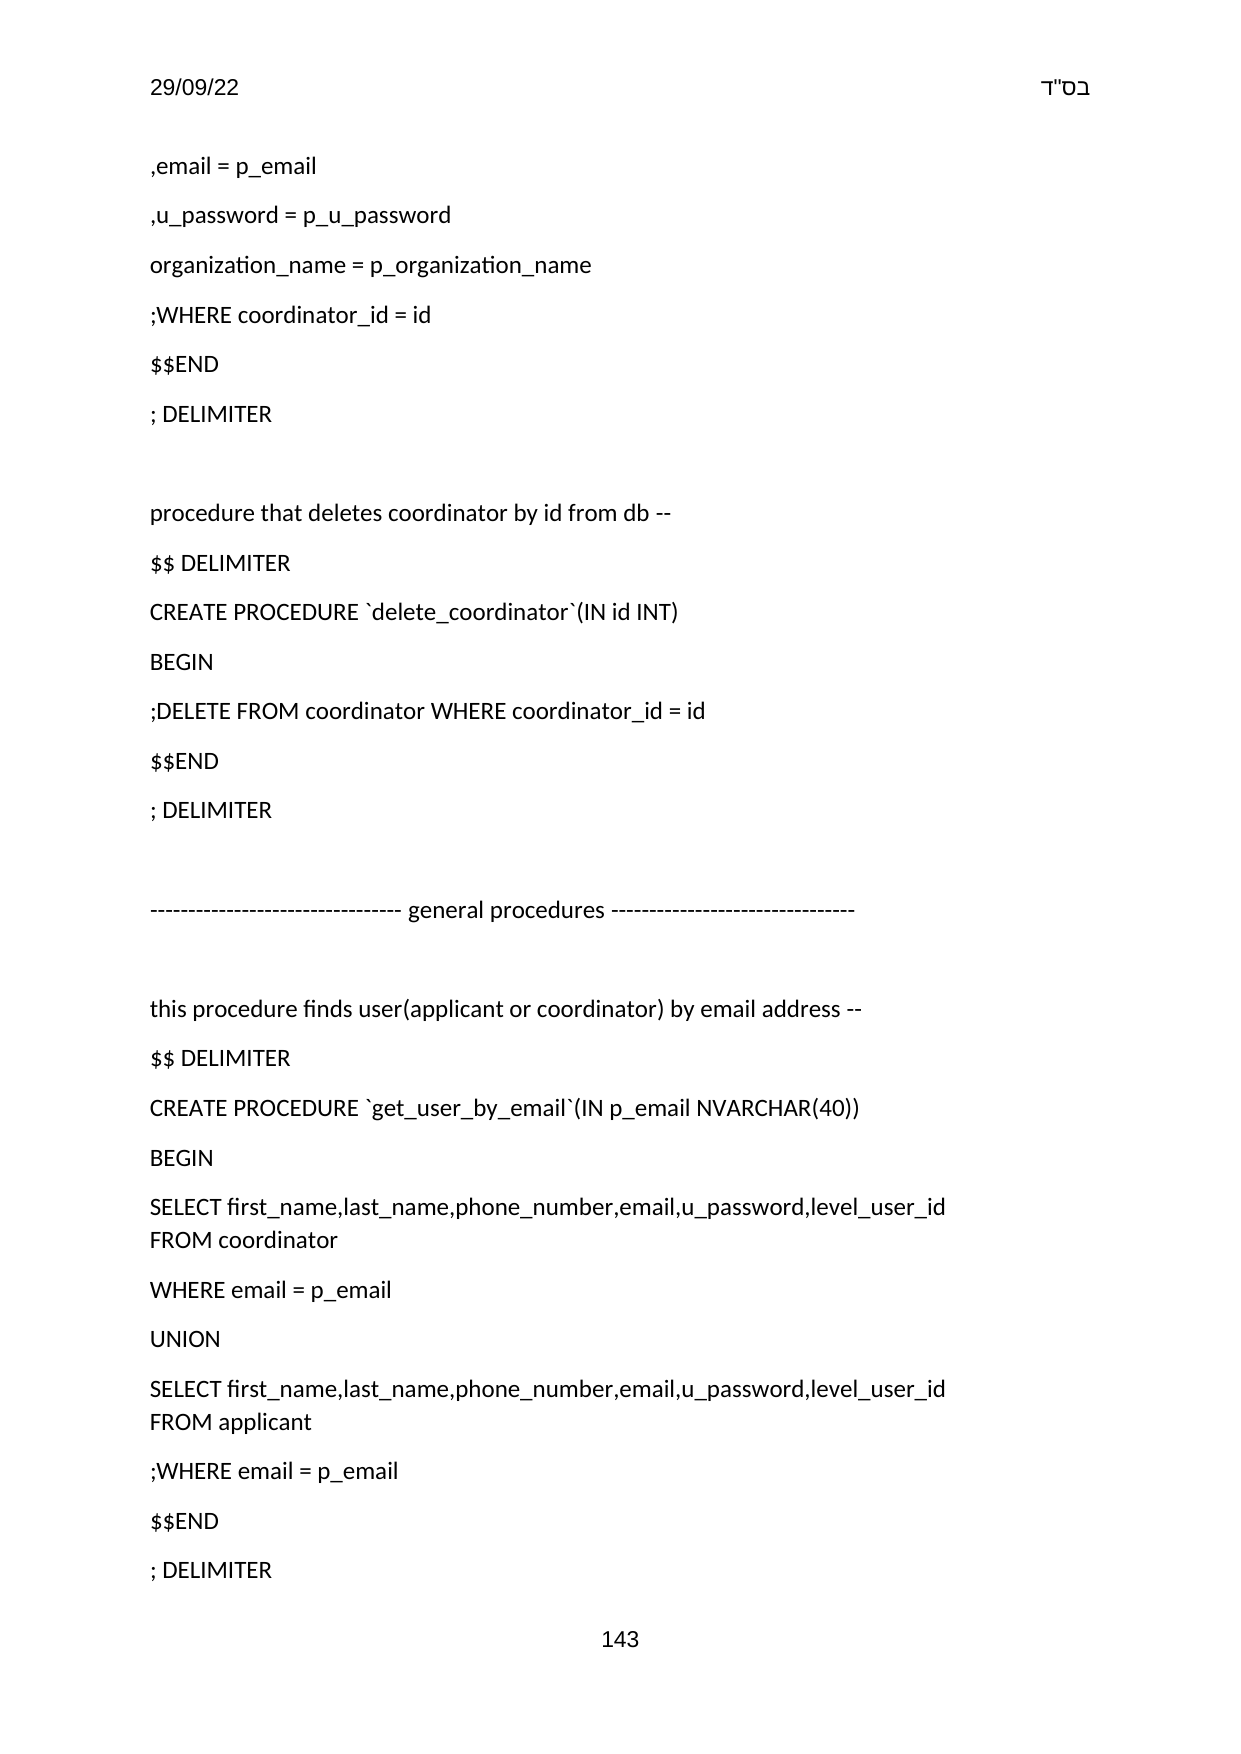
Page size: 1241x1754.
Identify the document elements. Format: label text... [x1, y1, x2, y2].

text END$$ [150, 1505, 1090, 1536]
text WHERE email = p_email [150, 1274, 1090, 1304]
text -- this procedure finds user(applicant or coordinator) by email address [150, 993, 1090, 1023]
text END$$ [150, 348, 1090, 379]
text DELIMITER ; [150, 794, 1090, 825]
text BEGIN [150, 1142, 1090, 1172]
text DELIMITER ; [150, 1554, 1090, 1585]
text END$$ [150, 745, 1090, 776]
text DELIMITER $$ [150, 1042, 1090, 1073]
text email = p_email, [150, 150, 1090, 181]
text DELIMITER ; [150, 398, 1090, 428]
text CREATE PROCEDURE `delete_coordinator`(IN id INT) [150, 596, 1090, 627]
text BEGIN [150, 646, 1090, 676]
text WHERE email = p_email; [150, 1455, 1090, 1486]
text organization_name = p_organization_name [150, 249, 1090, 280]
text DELETE FROM coordinator WHERE coordinator_id = id; [150, 695, 1090, 726]
text CREATE PROCEDURE `get_user_by_email`(IN p_email NVARCHAR(40)) [150, 1092, 1090, 1123]
text -- procedure that deletes coordinator by id from db [150, 497, 1090, 528]
text WHERE coordinator_id = id; [150, 299, 1090, 329]
text SELECT first_name,last_name,phone_number,email,u_password,level_user_id FROM applicant [150, 1373, 1090, 1436]
text u_password = p_u_password, [150, 199, 1090, 230]
text -------------------------------- general procedures --------------------------------- [150, 894, 1090, 924]
text SELECT first_name,last_name,phone_number,email,u_password,level_user_id FROM coordinator [150, 1191, 1090, 1255]
text DELIMITER $$ [150, 547, 1090, 577]
text UNION [150, 1323, 1090, 1354]
